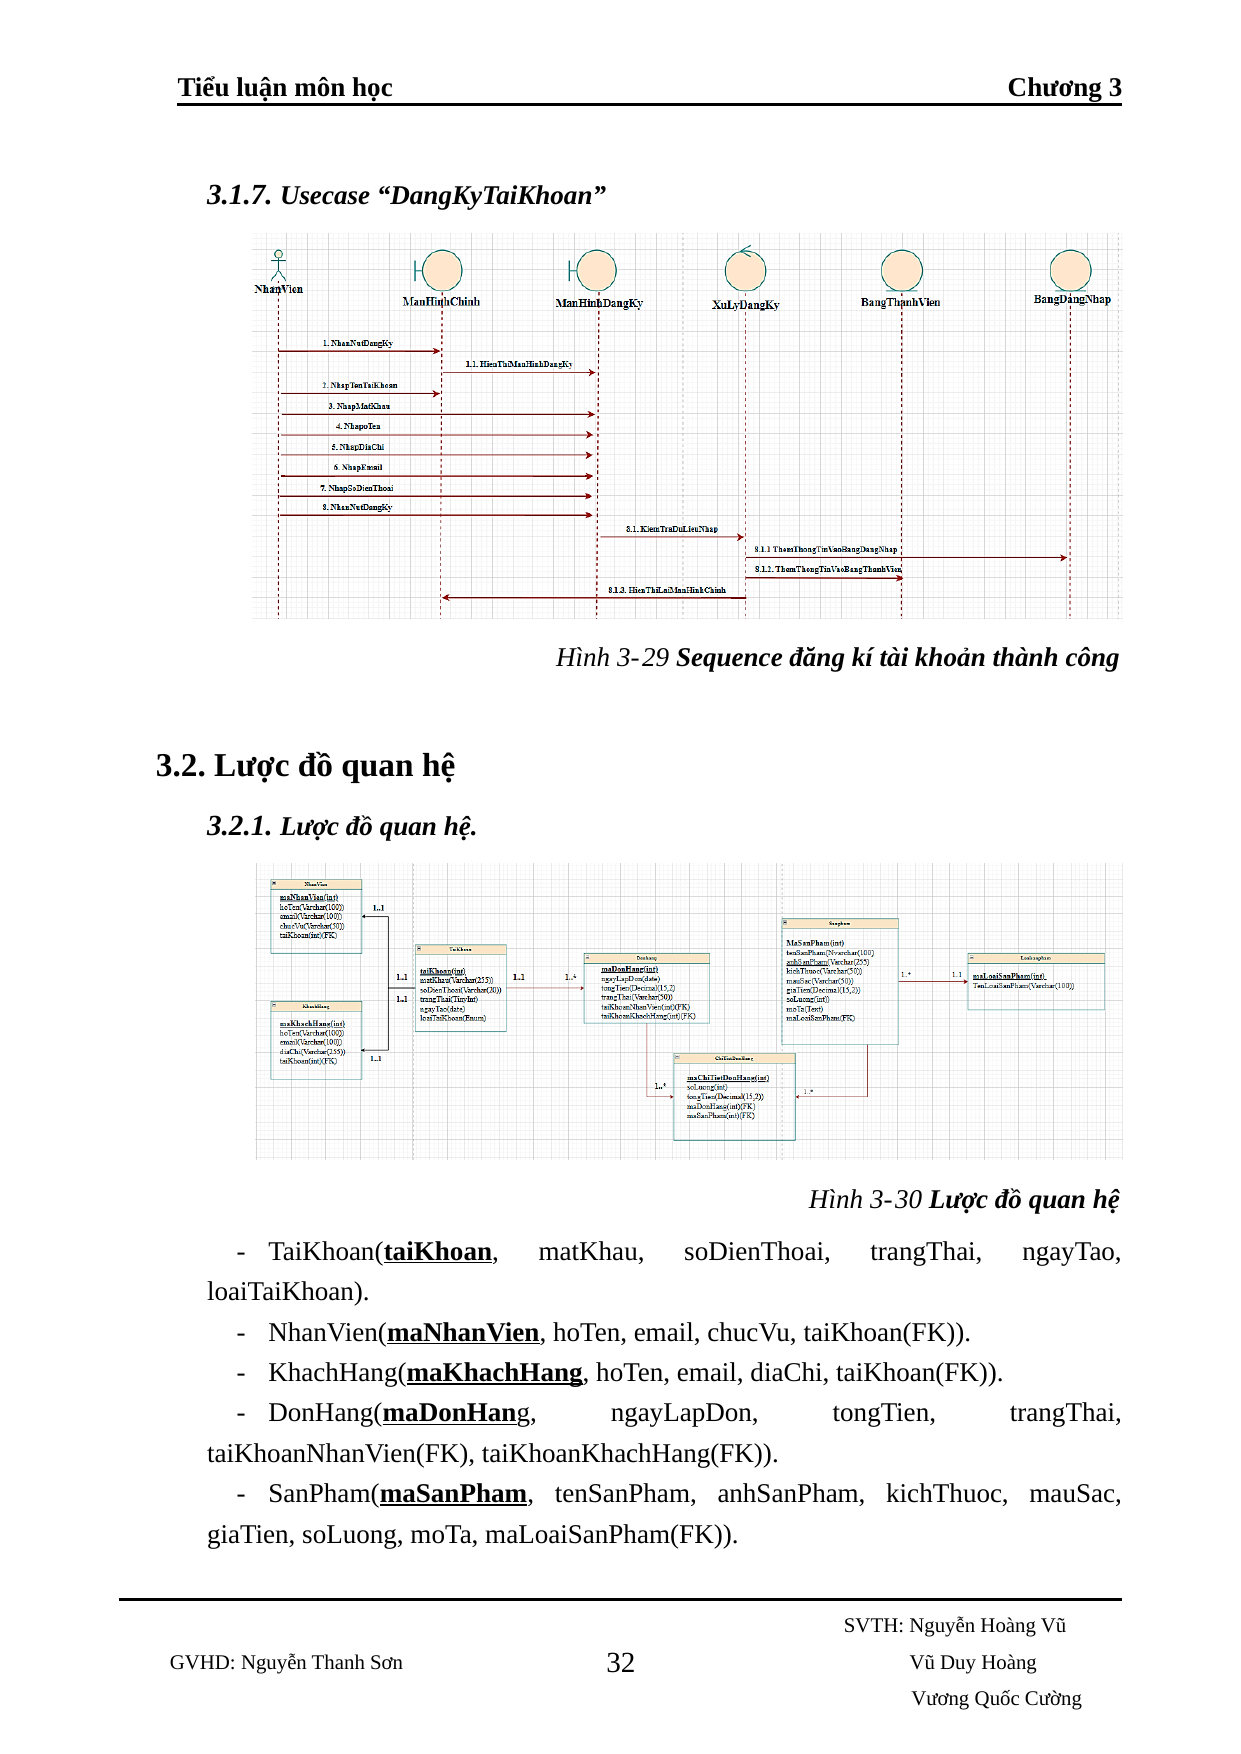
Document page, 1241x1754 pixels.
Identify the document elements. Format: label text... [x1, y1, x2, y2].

list TaiKhoan(taiKhoan, matKhau, soDienThoai, trangThai, ngayTao, loaiTaiKhoan). [207, 1235, 1122, 1306]
list DonHang(maDonHang, ngayLapDon, tongTien, trangThai, taiKhoanNhanVien(FK), taiKhoanKhachHang(FK)). [207, 1397, 1122, 1468]
list SanPham(maSanPham, tenSanPham, anhSanPham, kichThuoc, mauSac, giaTien, soLuong, moTa, maLoaiSanPham(FK)). [207, 1477, 1122, 1549]
list KhachHang(maKhachHang, hoTen, email, diaChi, taiKhoan(FK)). [207, 1356, 1122, 1387]
subtitle Usecase “DangKyTaiKhoan” [207, 177, 1122, 211]
list NhanVien(maNhanVien, hoTen, email, chucVu, taiKhoan(FK)). [207, 1316, 1122, 1347]
picture [255, 863, 1123, 1160]
subtitle Lược đồ quan hệ. [207, 808, 1122, 842]
subtitle Lược đồ quan hệ [156, 746, 1122, 784]
picture [252, 233, 1123, 619]
